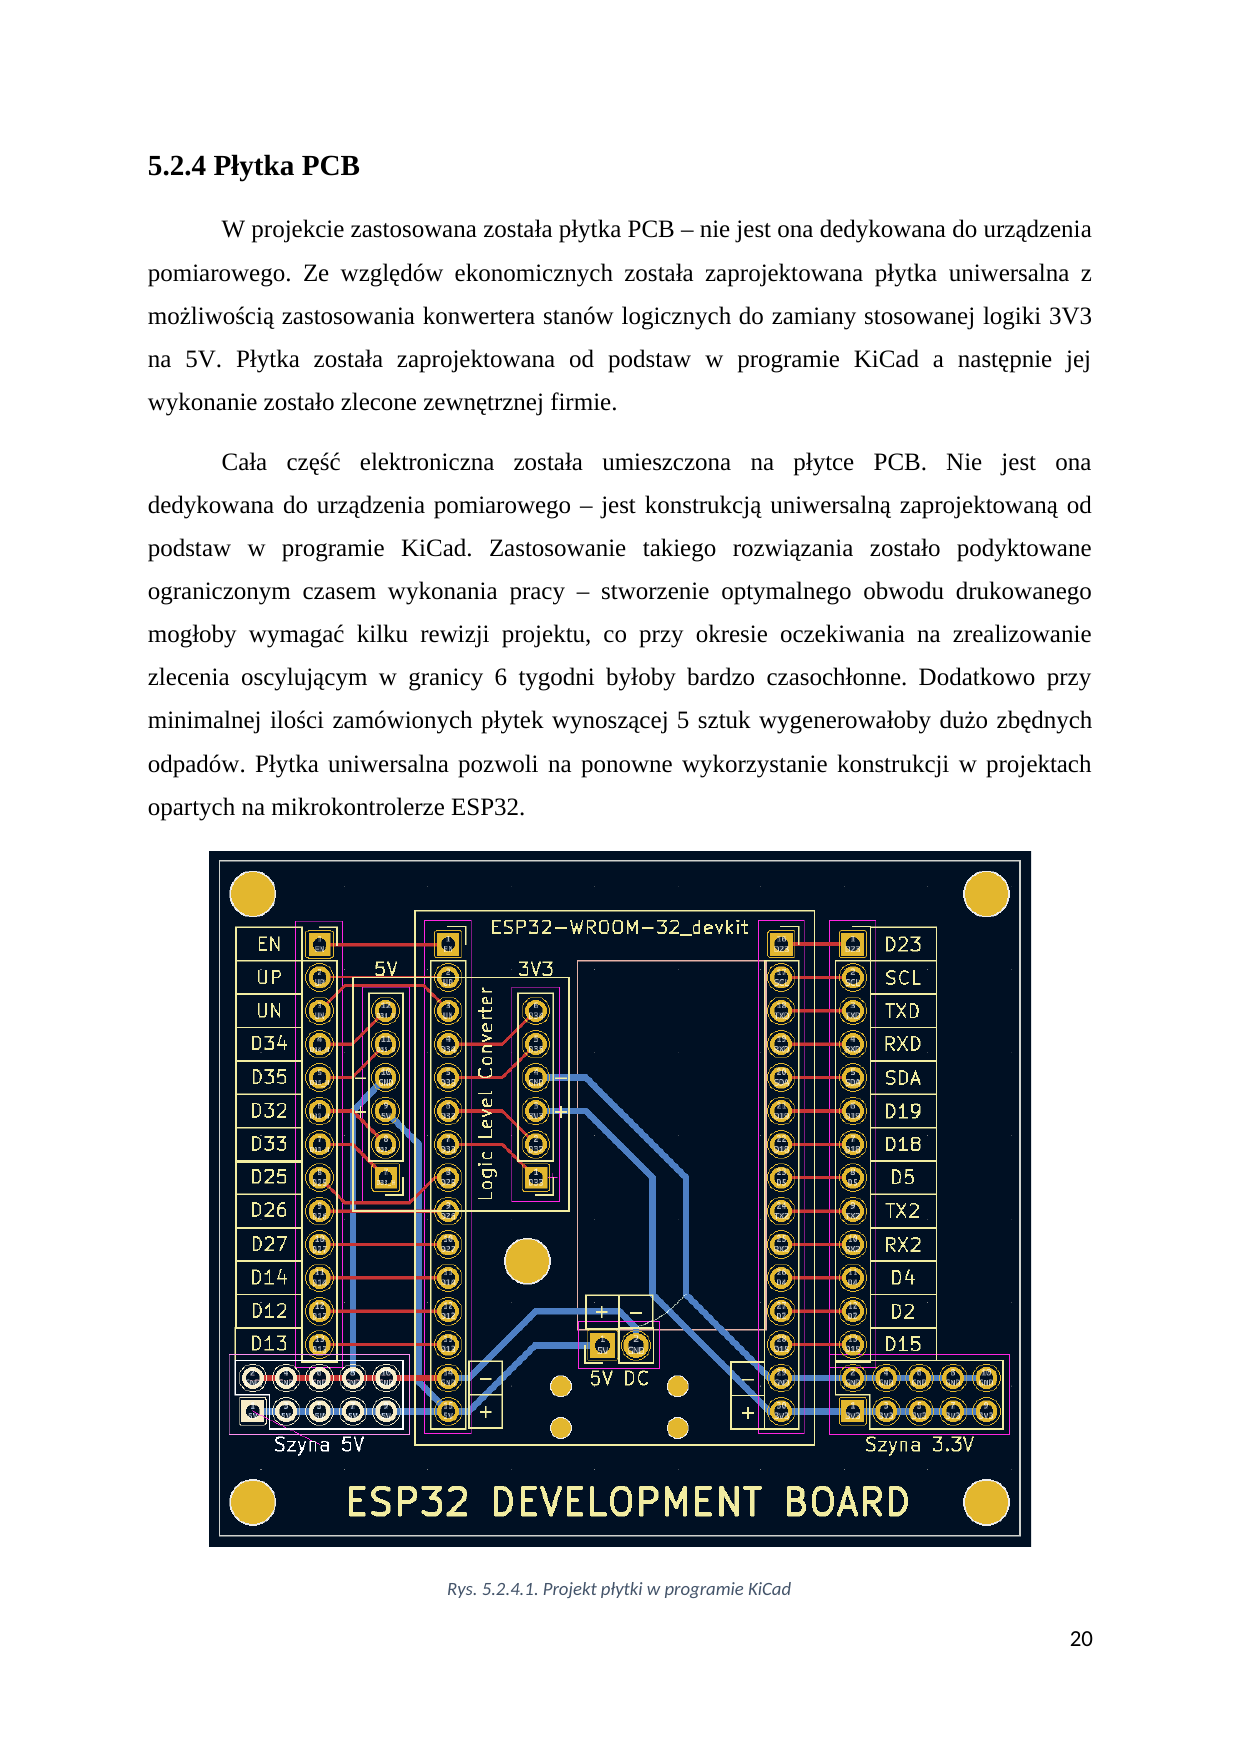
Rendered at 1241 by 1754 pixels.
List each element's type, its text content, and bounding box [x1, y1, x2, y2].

text 5.2.4 Płytka PCB [148, 148, 1093, 181]
text W projekcie zastosowana została płytka PCB – nie jest ona dedykowana do urządzenia pomiarowego. Ze względów ekonomicznych została zaprojektowana płytka uniwersalna z możliwością zastosowania konwertera stanów logicznych do zamiany stosowanej logiki 3V3 na 5V. Płytka została zaprojektowana od podstaw w programie KiCad a następnie jej wykonanie zostało zlecone zewnętrznej firmie. [148, 214, 1093, 416]
text Cała część elektroniczna została umieszczona na płytce PCB. Nie jest ona dedykowana do urządzenia pomiarowego – jest konstrukcją uniwersalną zaprojektowaną od podstaw w programie KiCad. Zastosowanie takiego rozwiązania zostało podyktowane ograniczonym czasem wykonania pracy – stworzenie optymalnego obwodu drukowanego mogłoby wymagać kilku rewizji projektu, co przy okresie oczekiwania na zrealizowanie zlecenia oscylującym w granicy 6 tygodni byłoby bardzo czasochłonne. Dodatkowo przy minimalnej ilości zamówionych płytek wynoszącej 5 sztuk wygenerowałoby dużo zbędnych odpadów. Płytka uniwersalna pozwoli na ponowne wykorzystanie konstrukcji w projektach opartych na mikrokontrolerze ESP32. [148, 447, 1093, 821]
picture [209, 851, 1032, 1547]
text Rys. 5.2.4.1. Projekt płytki w programie KiCad [148, 1578, 1093, 1601]
